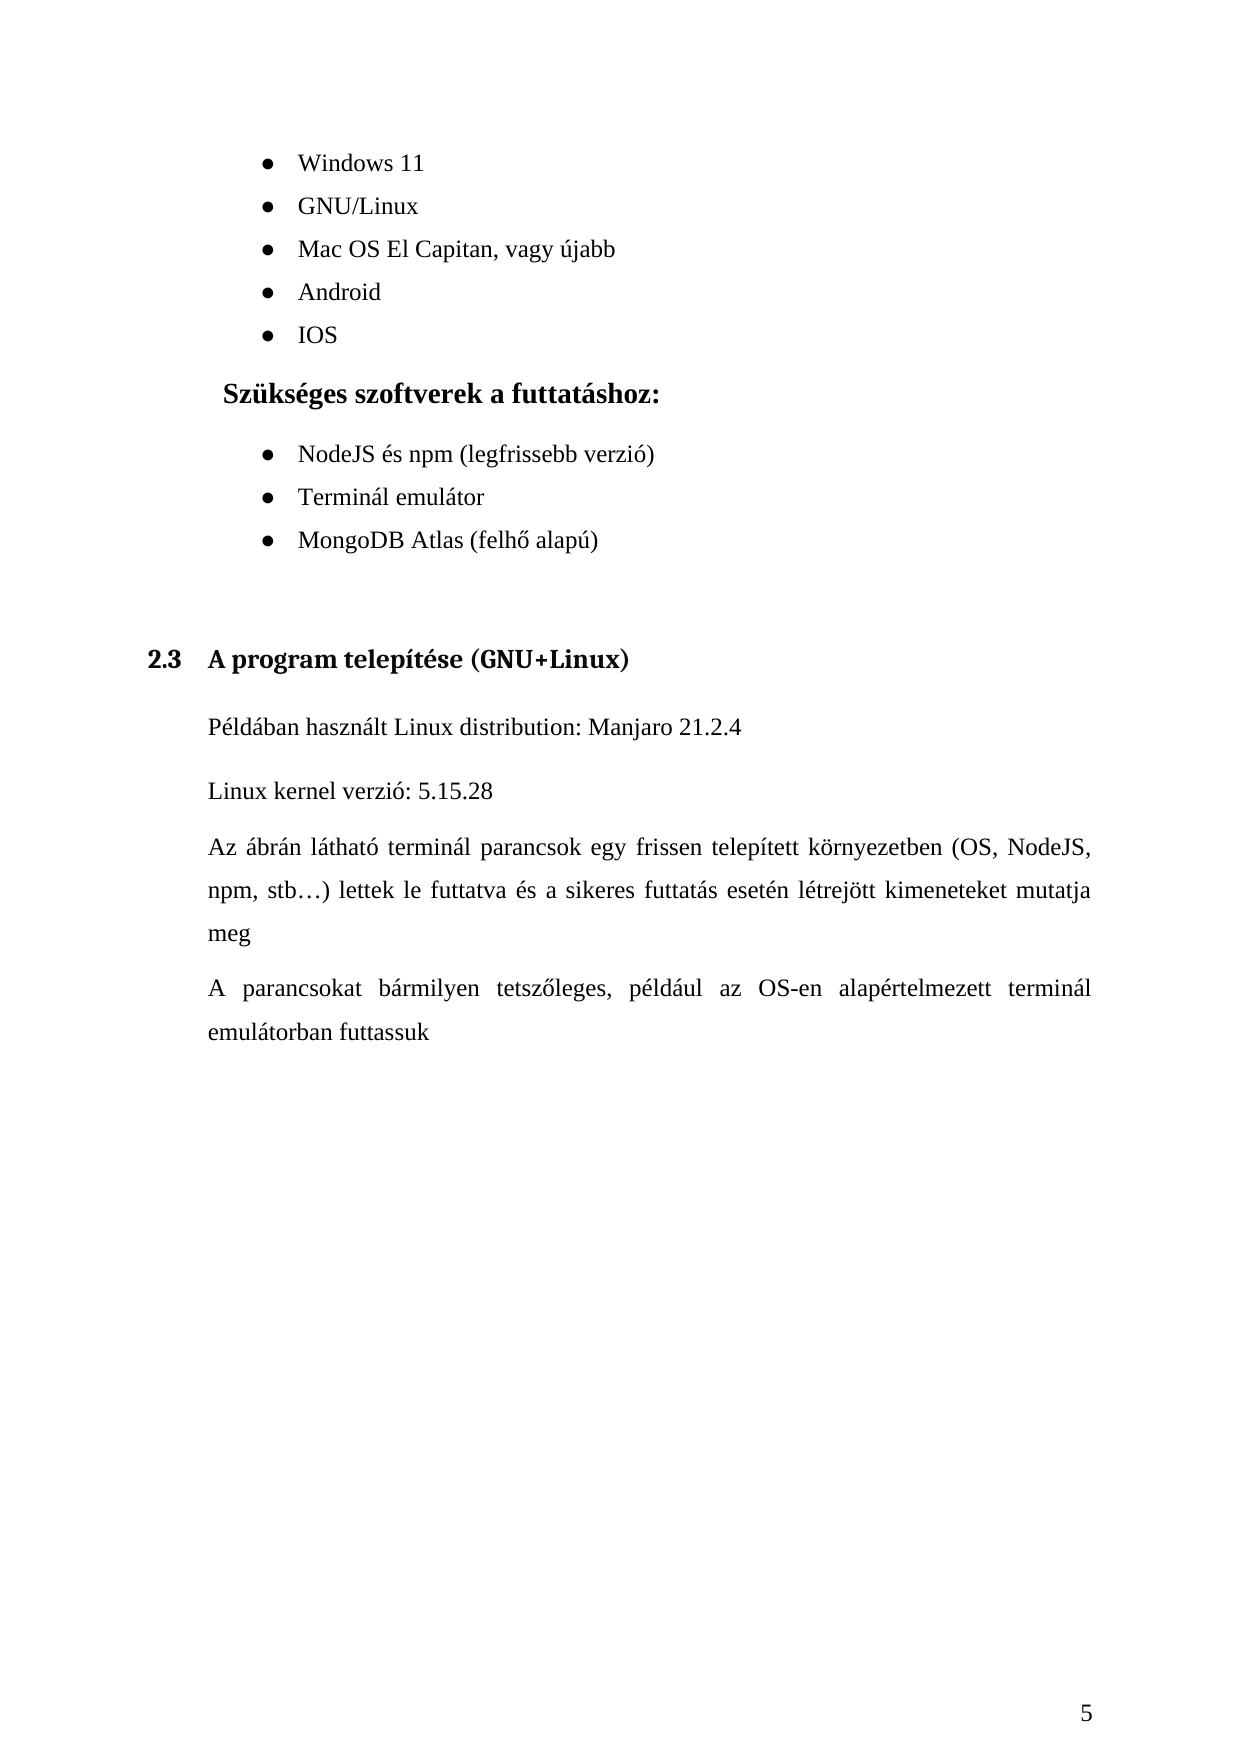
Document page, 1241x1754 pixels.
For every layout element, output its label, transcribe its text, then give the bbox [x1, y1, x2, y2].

subtitle Linux kernel verzió: 5.15.28 [208, 776, 1092, 805]
list MongoDB Atlas (felhő alapú) [260, 525, 1092, 554]
list Mac OS El Capitan, vagy újabb [260, 234, 1092, 263]
list GNU/Linux [260, 191, 1092, 219]
text Szükséges szoftverek a futtatáshoz: [148, 376, 1092, 409]
subtitle Példában használt Linux distribution: Manjaro 21.2.4 [208, 712, 1092, 741]
list Android [260, 277, 1092, 306]
list IOS [260, 320, 1092, 349]
list NodeJS és npm (legfrissebb verzió) [260, 439, 1092, 467]
list Terminál emulátor [260, 482, 1092, 511]
text Az ábrán látható terminál parancsok egy frissen telepített környezetben (OS, NodeJS, npm, stb…) lettek le futtatva és a sikeres futtatás esetén létrejött kimeneteket mutatja meg [208, 832, 1092, 947]
subtitle A program telepítése (GNU+Linux) [148, 644, 1092, 676]
text A parancsokat bármilyen tetszőleges, például az OS-en alapértelmezett terminál emulátorban futtassuk [208, 973, 1092, 1045]
list Windows 11 [260, 148, 1092, 176]
